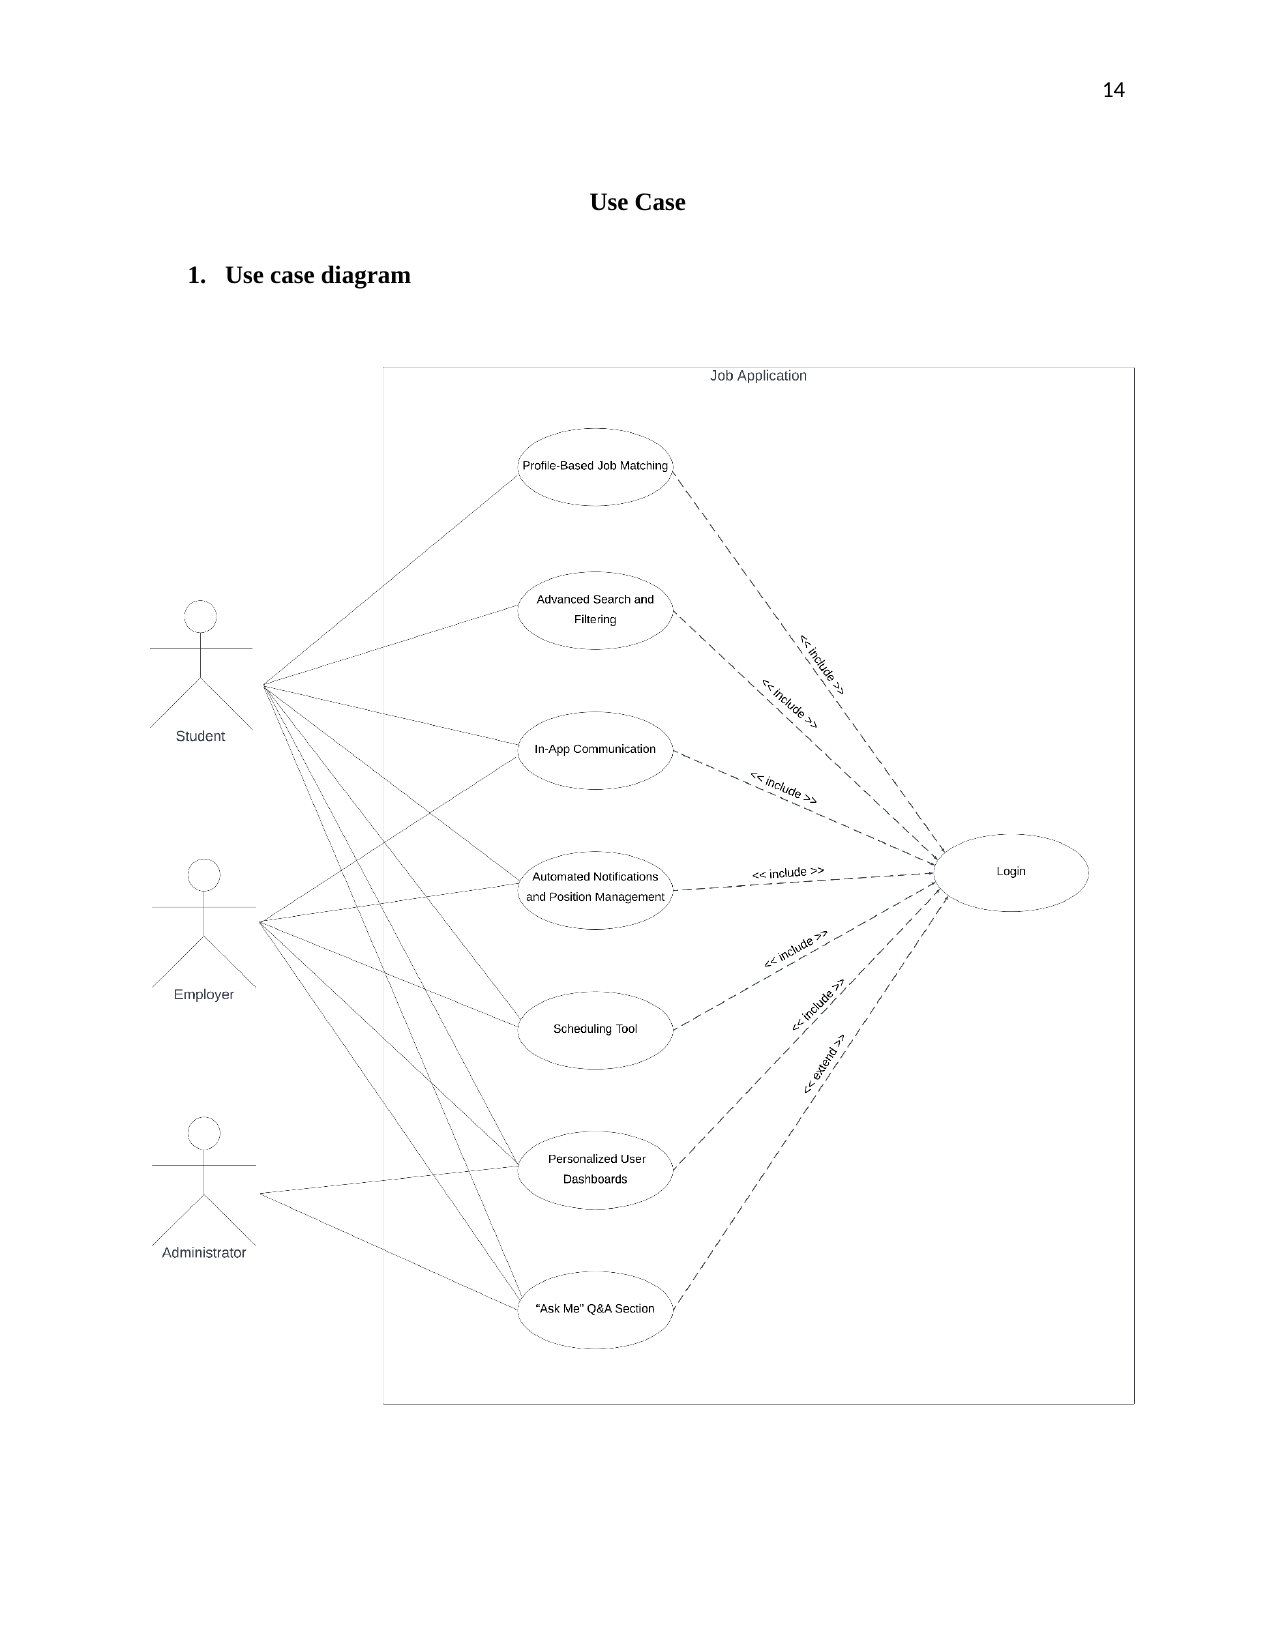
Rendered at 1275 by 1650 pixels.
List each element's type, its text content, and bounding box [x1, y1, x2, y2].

subtitle Use Case [150, 187, 1125, 216]
subtitle Use case diagram [187, 260, 1125, 288]
picture [150, 332, 1179, 1441]
